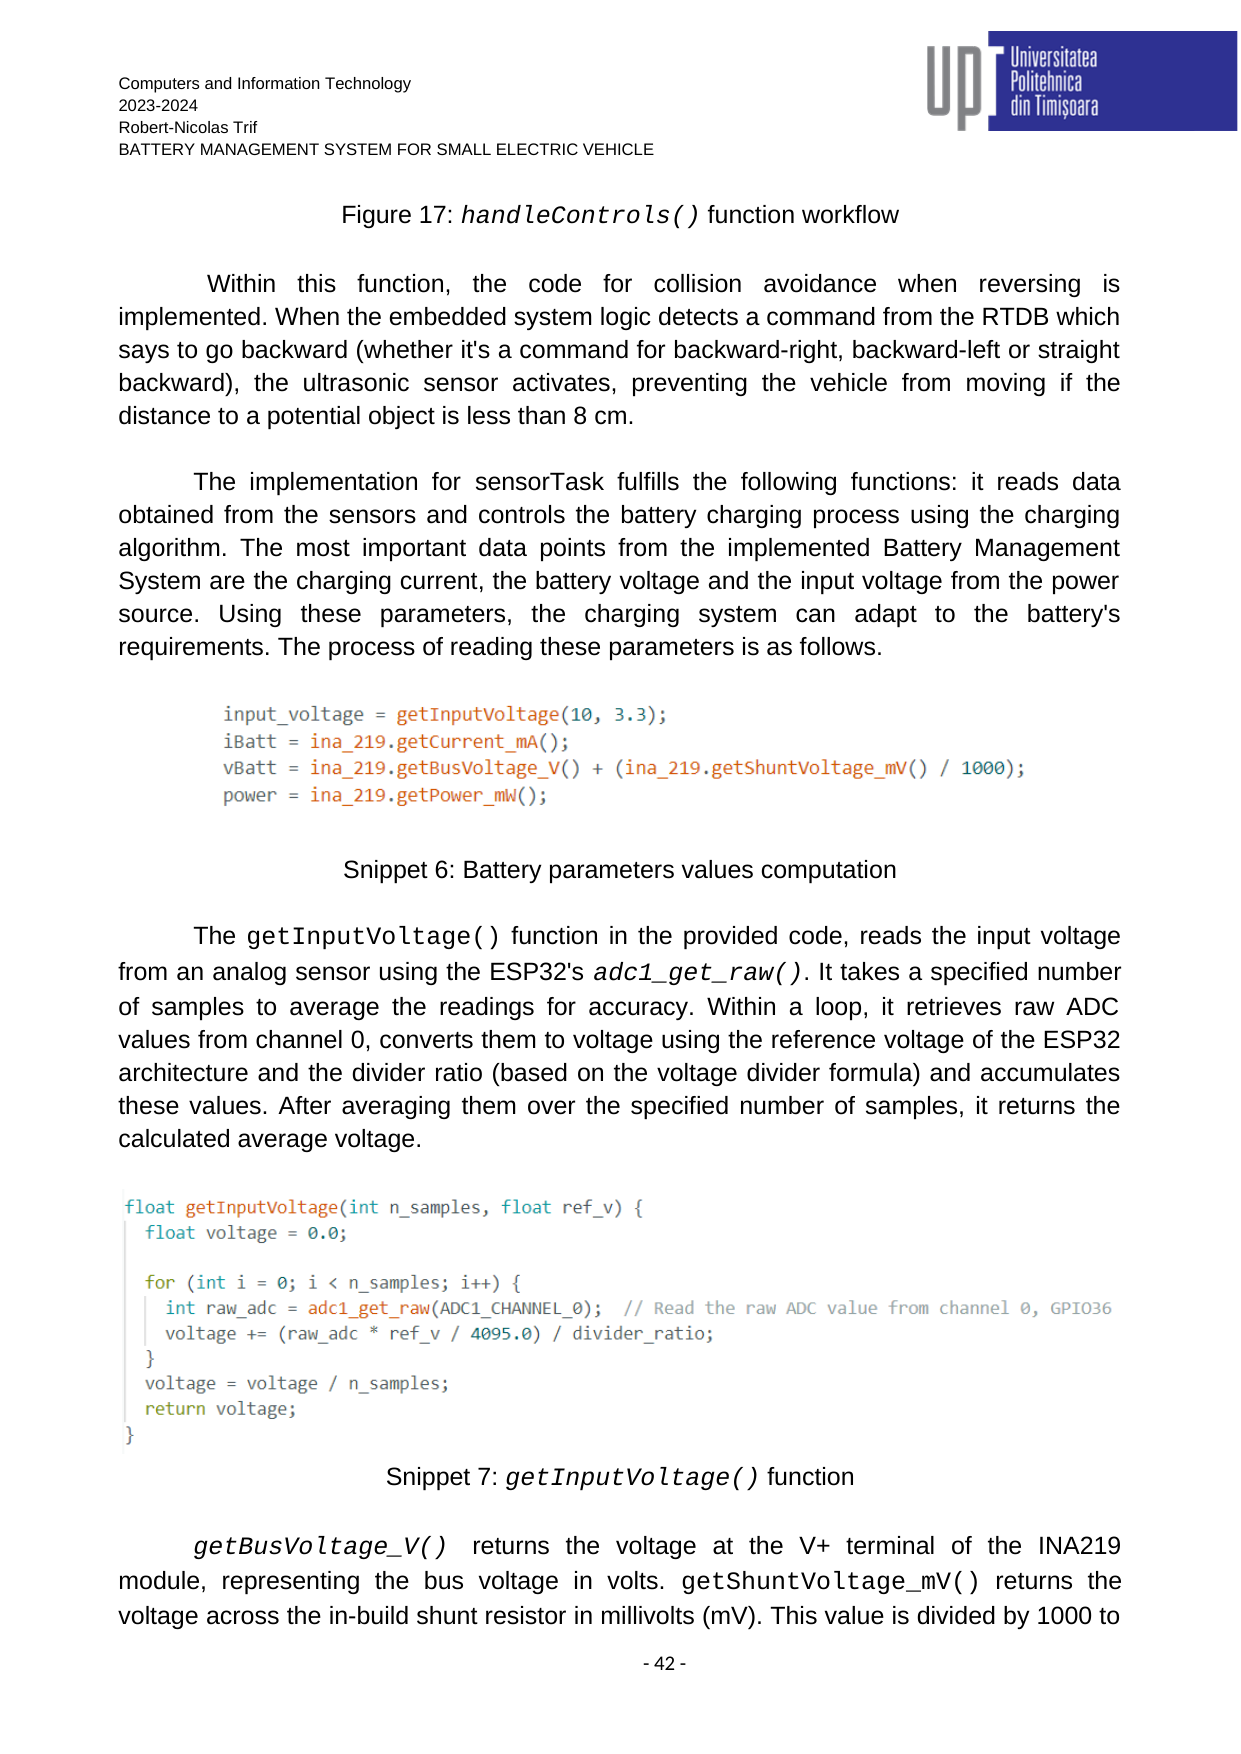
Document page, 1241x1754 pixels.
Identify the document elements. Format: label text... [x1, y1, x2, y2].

text Snippet 6: Battery parameters values computation [118, 855, 1122, 884]
text Figure 17: handleControls() function workflow [118, 201, 1122, 231]
picture [927, 31, 1238, 131]
picture [211, 698, 1029, 814]
title Within this function, the code for collision avoidance when reversing is implemented. When the embedded system logic detects a command from the RTDB which says to go backward (whether it's a command for backward-right, backward-left or straight backward), the ultrasonic sensor activates, preventing the vehicle from moving if the distance to a potential object is less than 8 cm. [118, 269, 1122, 430]
picture [118, 1189, 1123, 1454]
text Snippet 7: getInputVoltage() function [118, 1454, 1122, 1493]
title The implementation for sensorTask fulfills the following functions: it reads data obtained from the sensors and controls the battery charging process using the charging algorithm. The most important data points from the implemented Battery Management System are the charging current, the battery voltage and the input voltage from the power source. Using these parameters, the charging system can adapt to the battery's requirements. The process of reading these parameters is as follows. [118, 467, 1122, 661]
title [118, 1531, 1122, 1630]
title The getInputVoltage() function in the provided code, reads the input voltage from an analog sensor using the ESP32's adc1_get_raw(). It takes a specified number of samples to average the readings for accuracy. Within a loop, it retrieves raw ADC values from channel 0, converts them to voltage using the reference voltage of the ESP32 architecture and the divider ratio (based on the voltage divider formula) and accumulates these values. After averaging them over the specified number of samples, it returns the calculated average voltage. [118, 921, 1122, 1152]
